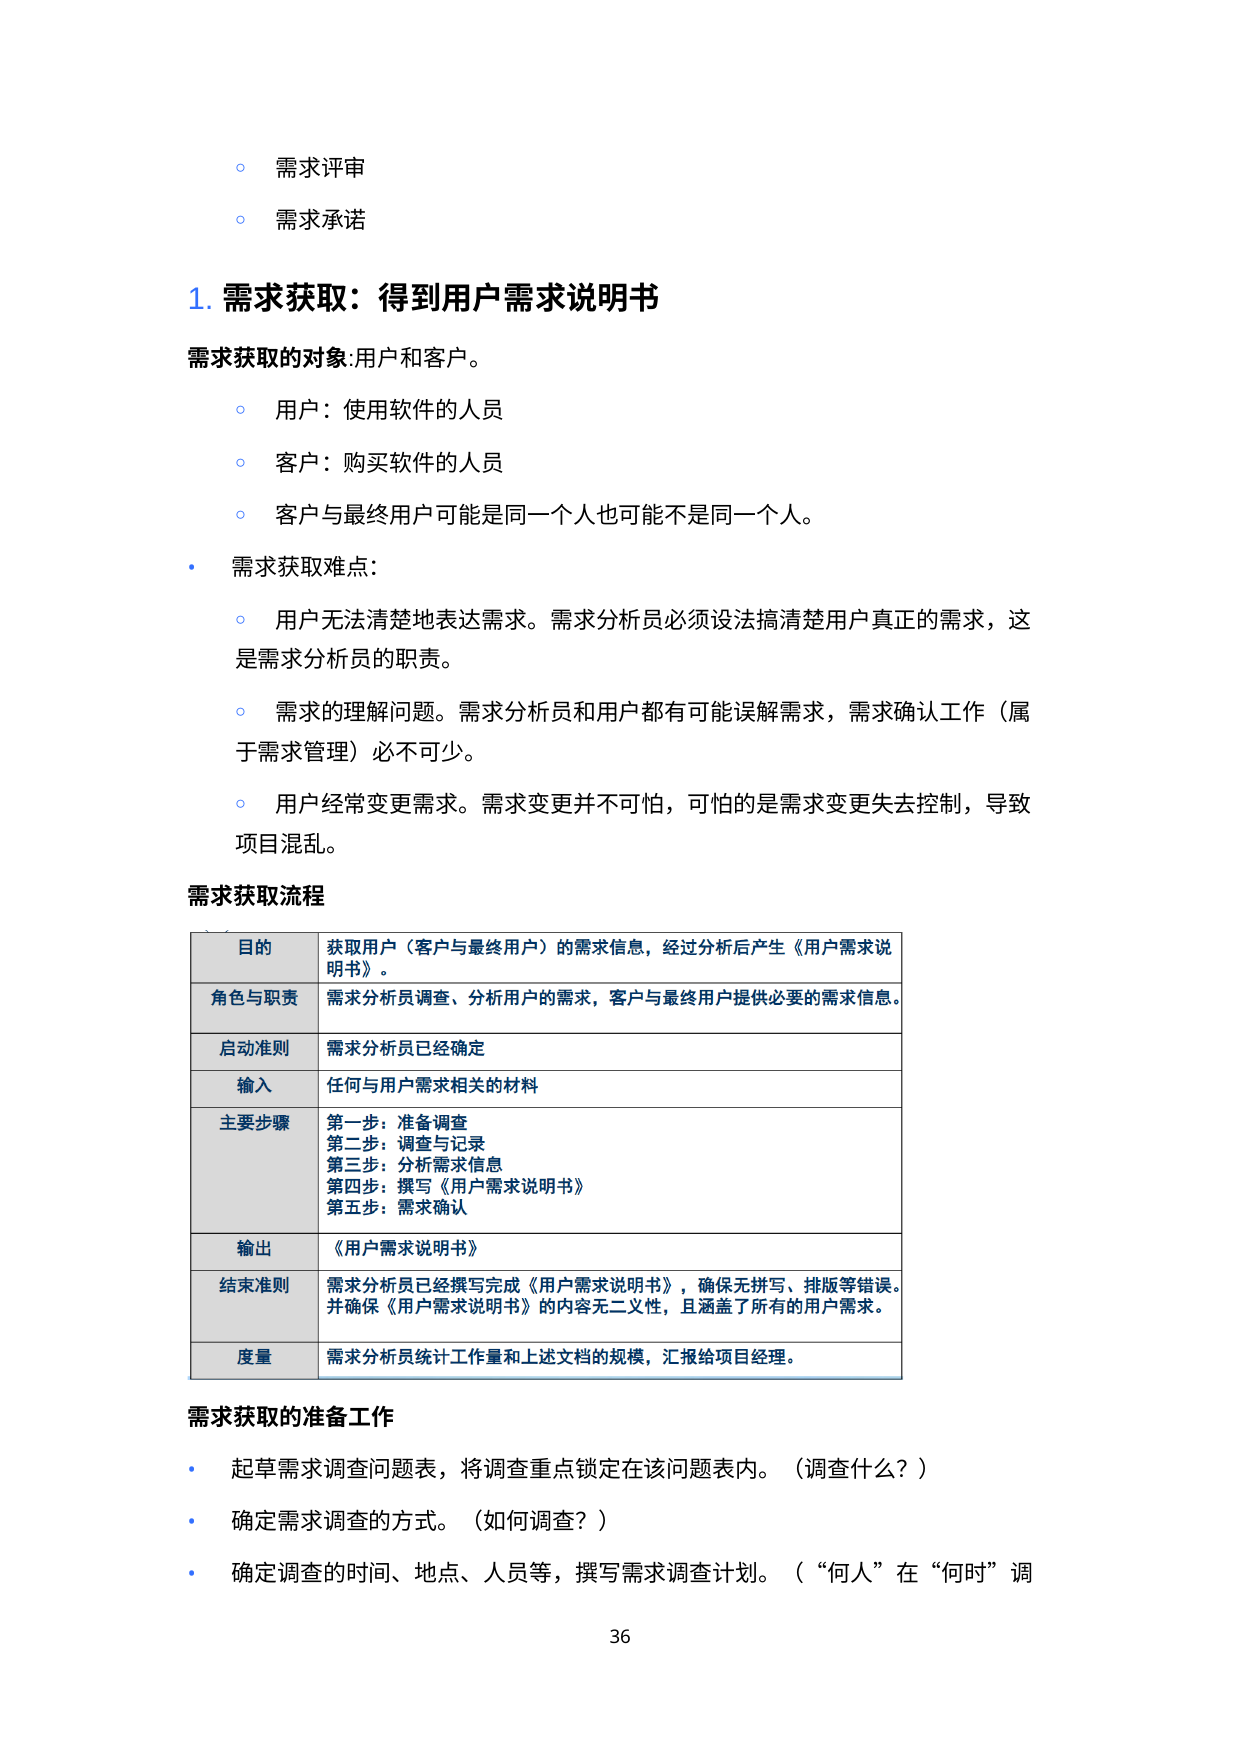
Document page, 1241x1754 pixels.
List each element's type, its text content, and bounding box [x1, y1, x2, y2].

text 需求获取流程 [187, 878, 1053, 911]
list 确定需求调查的方式。（如何调查？） [187, 1503, 1053, 1536]
text 需求获取的准备工作 [187, 1398, 1053, 1432]
list 需求获取难点： [187, 549, 1053, 582]
text 1. 需求获取：得到用户需求说明书 [187, 273, 1053, 318]
list 需求的理解问题。需求分析员和用户都有可能误解需求，需求确认工作（属于需求管理）必不可少。 [235, 693, 1053, 767]
list 需求评审 [235, 150, 1053, 183]
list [187, 1555, 1053, 1588]
picture [187, 930, 904, 1380]
list 需求承诺 [235, 202, 1053, 236]
list 起草需求调查问题表，将调查重点锁定在该问题表内。（调查什么？） [187, 1451, 1053, 1484]
text 需求获取的对象:用户和客户。 [187, 340, 1053, 373]
list 客户与最终用户可能是同一个人也可能不是同一个人。 [235, 497, 1053, 530]
list 用户无法清楚地表达需求。需求分析员必须设法搞清楚用户真正的需求，这是需求分析员的职责。 [235, 601, 1053, 674]
list 用户：使用软件的人员 [235, 392, 1053, 426]
list 客户：购买软件的人员 [235, 444, 1053, 478]
list 用户经常变更需求。需求变更并不可怕，可怕的是需求变更失去控制，导致项目混乱。 [235, 786, 1053, 859]
